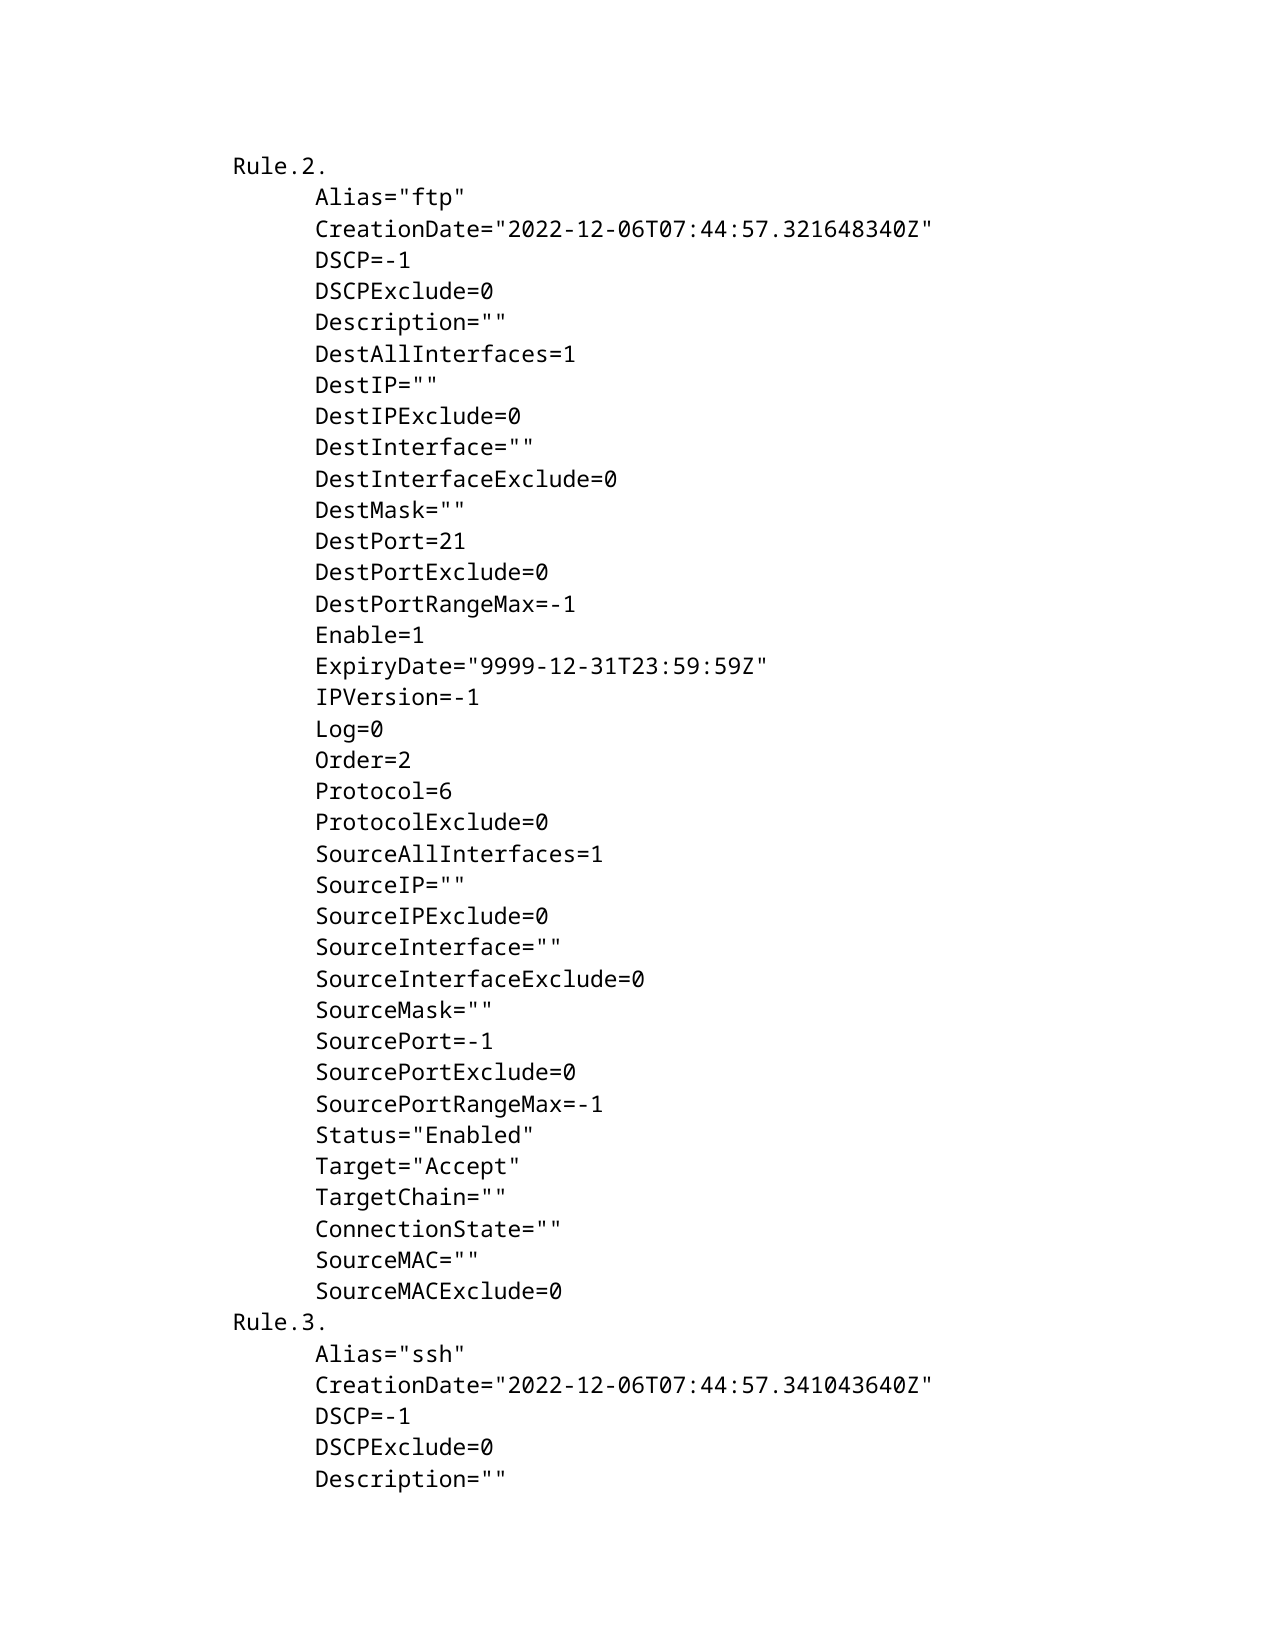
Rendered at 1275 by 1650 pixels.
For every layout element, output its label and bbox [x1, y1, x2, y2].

text [150, 150, 1125, 1494]
